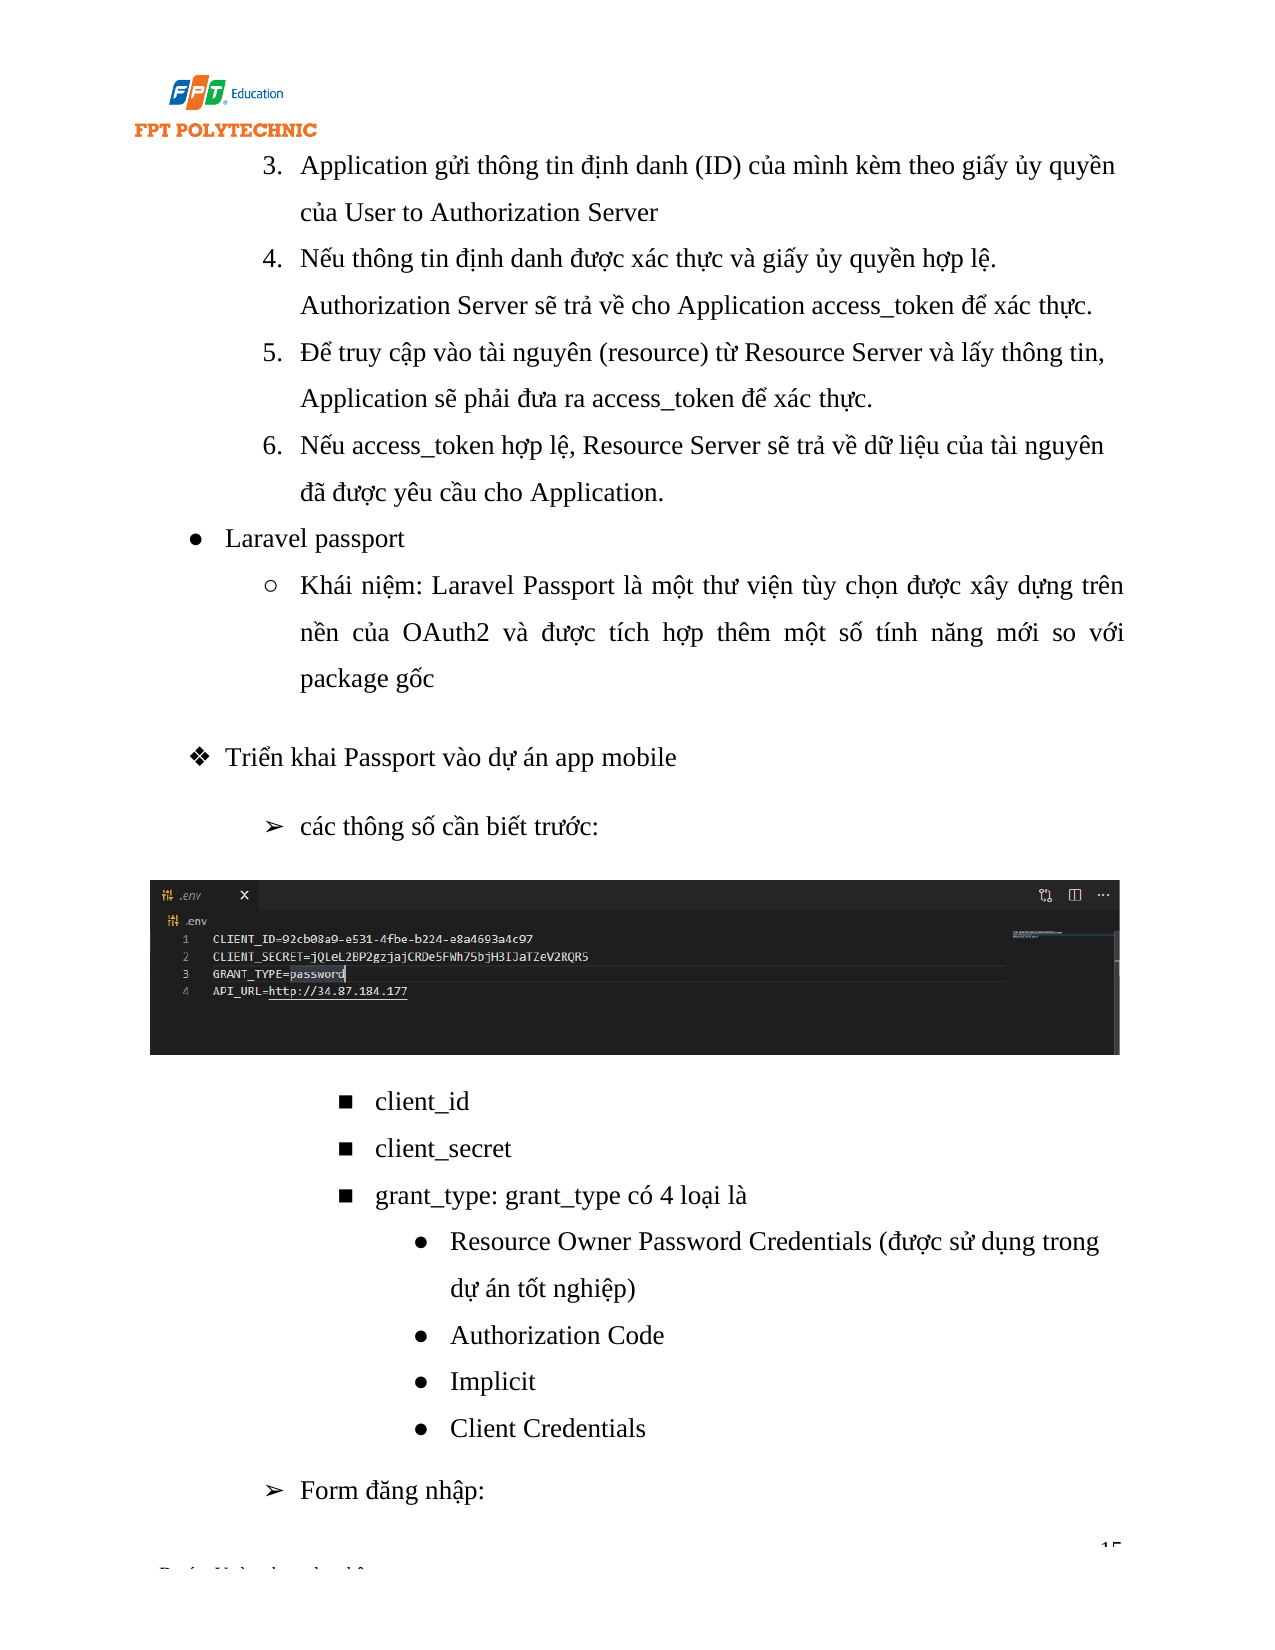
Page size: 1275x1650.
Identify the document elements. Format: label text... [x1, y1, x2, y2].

list Form đăng nhập: [262, 1459, 1225, 1515]
list các thông số cần biết trước: [262, 795, 1225, 851]
list Client Credentials [413, 1412, 1225, 1443]
list Triển khai Passport vào dự án app mobile [187, 726, 1225, 782]
picture [150, 880, 1120, 1055]
list Resource Owner Password Credentials (được sử dụng trong dự án tốt nghiệp) [413, 1225, 1125, 1303]
list Laravel passport [187, 522, 1225, 553]
list Để truy cập vào tài nguyên (resource) từ Resource Server và lấy thông tin, Application sẽ phải đưa ra access_token để xác thực. [262, 336, 1124, 413]
list client_id [337, 907, 1225, 1116]
list Authorization Code [413, 1319, 1225, 1350]
list Application gửi thông tin định danh (ID) của mình kèm theo giấy ủy quyền của User to Authorization Server [262, 149, 1124, 227]
list client_secret [337, 1132, 1225, 1163]
list Nếu access_token hợp lệ, Resource Server sẽ trả về dữ liệu của tài nguyên đã được yêu cầu cho Application. [262, 429, 1124, 507]
list Implicit [413, 1365, 1225, 1397]
list Khái niệm: Laravel Passport là một thư viện tùy chọn được xây dựng trên nền của OAuth2 và được tích hợp thêm một số tính năng mới so với package gốc [262, 569, 1125, 694]
list grant_type: grant_type có 4 loại là [337, 1179, 1225, 1210]
list Nếu thông tin định danh được xác thực và giấy ủy quyền hợp lệ. Authorization Server sẽ trả về cho Application access_token để xác thực. [262, 242, 1124, 320]
picture [135, 75, 317, 137]
